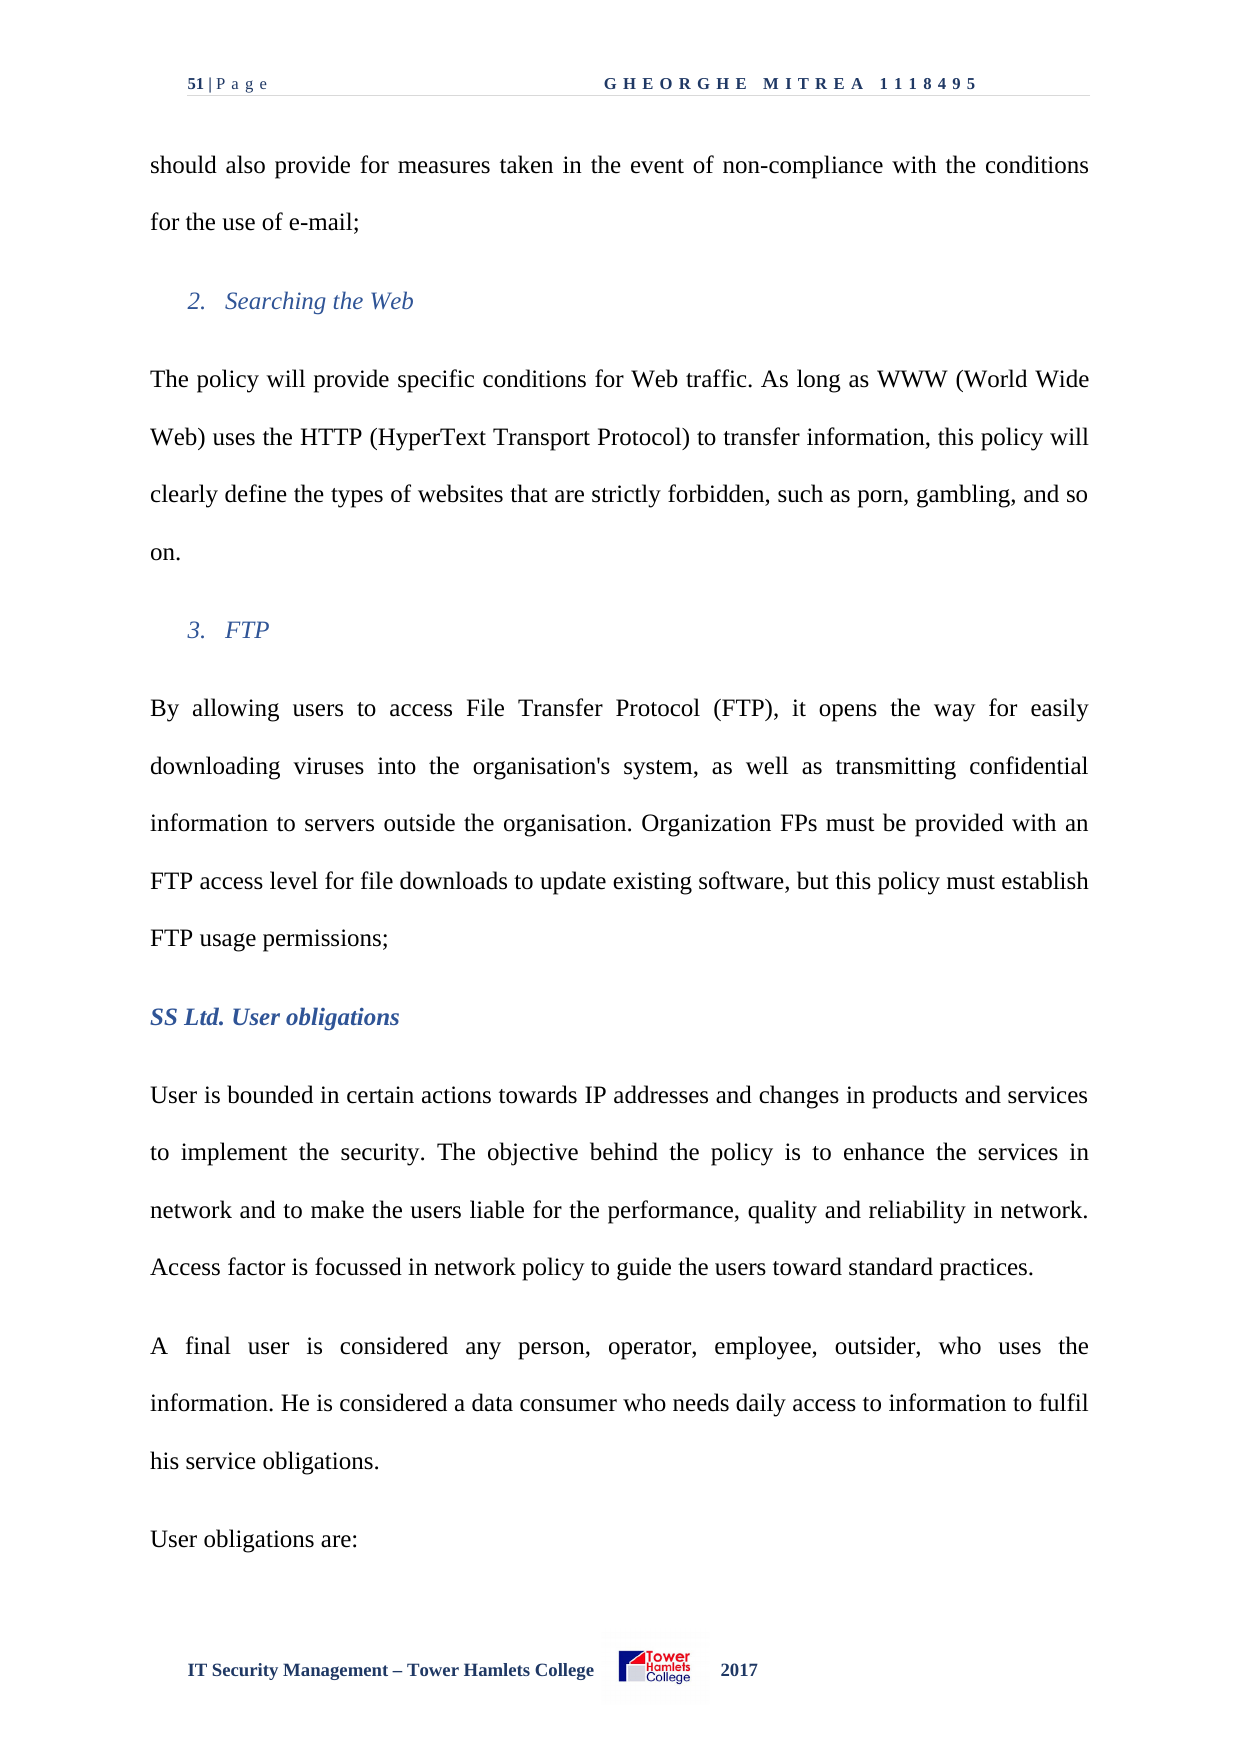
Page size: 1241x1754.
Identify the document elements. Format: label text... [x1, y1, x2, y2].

list FTP [187, 615, 1090, 644]
picture [601, 1628, 710, 1705]
text By allowing users to access File Transfer Protocol (FTP), it opens the way for easily downloading viruses into the organisation's system, as well as transmitting confidential information to servers outside the organisation. Organization FPs must be provided with an FTP access level for file downloads to update existing software, but this policy must establish FTP usage permissions; [150, 693, 1090, 952]
list Searching the Web [187, 286, 1090, 314]
text The policy will provide specific conditions for Web traffic. As long as WWW (World Wide Web) uses the HTTP (HyperText Transport Protocol) to transfer information, this policy will clearly define the types of websites that are strictly forbidden, such as porn, gambling, and so on. [150, 364, 1090, 565]
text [150, 150, 1090, 236]
text SS Ltd. User obligations [150, 1002, 1090, 1030]
text A final user is considered any person, operator, employee, outsider, who uses the information. He is considered a data consumer who needs daily access to information to fulfil his service obligations. [150, 1331, 1090, 1474]
text User obligations are: [150, 1524, 1090, 1553]
text User is bounded in certain actions towards IP addresses and changes in products and services to implement the security. The objective behind the policy is to enhance the services in network and to make the users liable for the performance, quality and reliability in network. Access factor is focussed in network policy to guide the users toward standard practices. [150, 1080, 1090, 1281]
